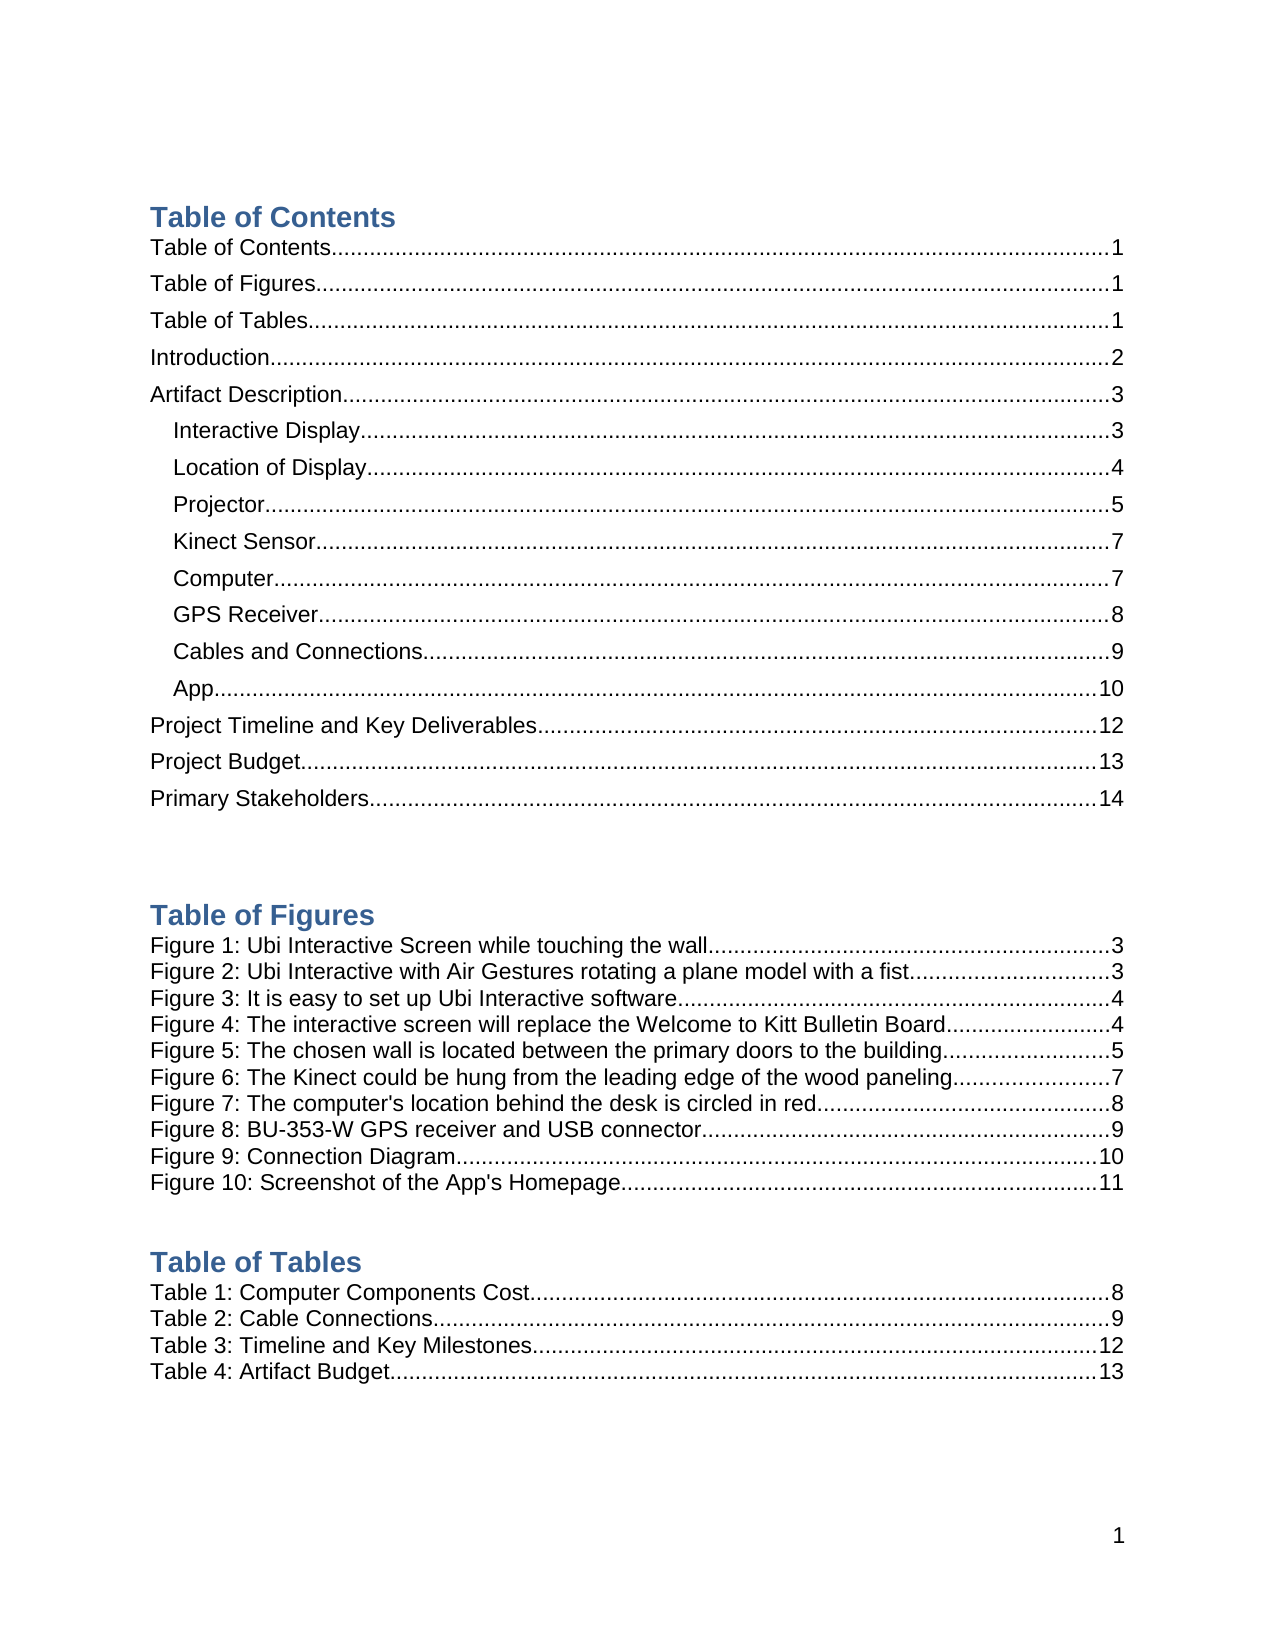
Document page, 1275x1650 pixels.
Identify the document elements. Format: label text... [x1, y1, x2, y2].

text Figure 10: Screenshot of the App's Homepage 11 [150, 1169, 1125, 1195]
text Figure 9: Connection Diagram 10 [150, 1143, 1125, 1169]
text Table 1: Computer Components Cost 8 [150, 1279, 1125, 1305]
subtitle Table of Tables [150, 1245, 1125, 1279]
subtitle Table of Contents [150, 200, 1125, 233]
text Figure 3: It is easy to set up Ubi Interactive software. 4 [150, 984, 1125, 1011]
text Figure 1: Ubi Interactive Screen while touching the wall 3 [150, 932, 1125, 958]
text Figure 5: The chosen wall is located between the primary doors to the building. 5 [150, 1037, 1125, 1063]
text Figure 6: The Kinect could be hung from the leading edge of the wood paneling. 7 [150, 1063, 1125, 1090]
text Table 3: Timeline and Key Milestones 12 [150, 1332, 1125, 1358]
text Figure 4: The interactive screen will replace the Welcome to Kitt Bulletin Board 4 [150, 1011, 1125, 1037]
subtitle Table of Figures [150, 898, 1125, 932]
text Figure 7: The computer's location behind the desk is circled in red. 8 [150, 1090, 1125, 1116]
text Figure 2: Ubi Interactive with Air Gestures rotating a plane model with a fist 3 [150, 958, 1125, 984]
text Table 2: Cable Connections 9 [150, 1305, 1125, 1332]
text Table 4: Artifact Budget 13 [150, 1358, 1125, 1384]
text Figure 8: BU-353-W GPS receiver and USB connector 9 [150, 1116, 1125, 1143]
